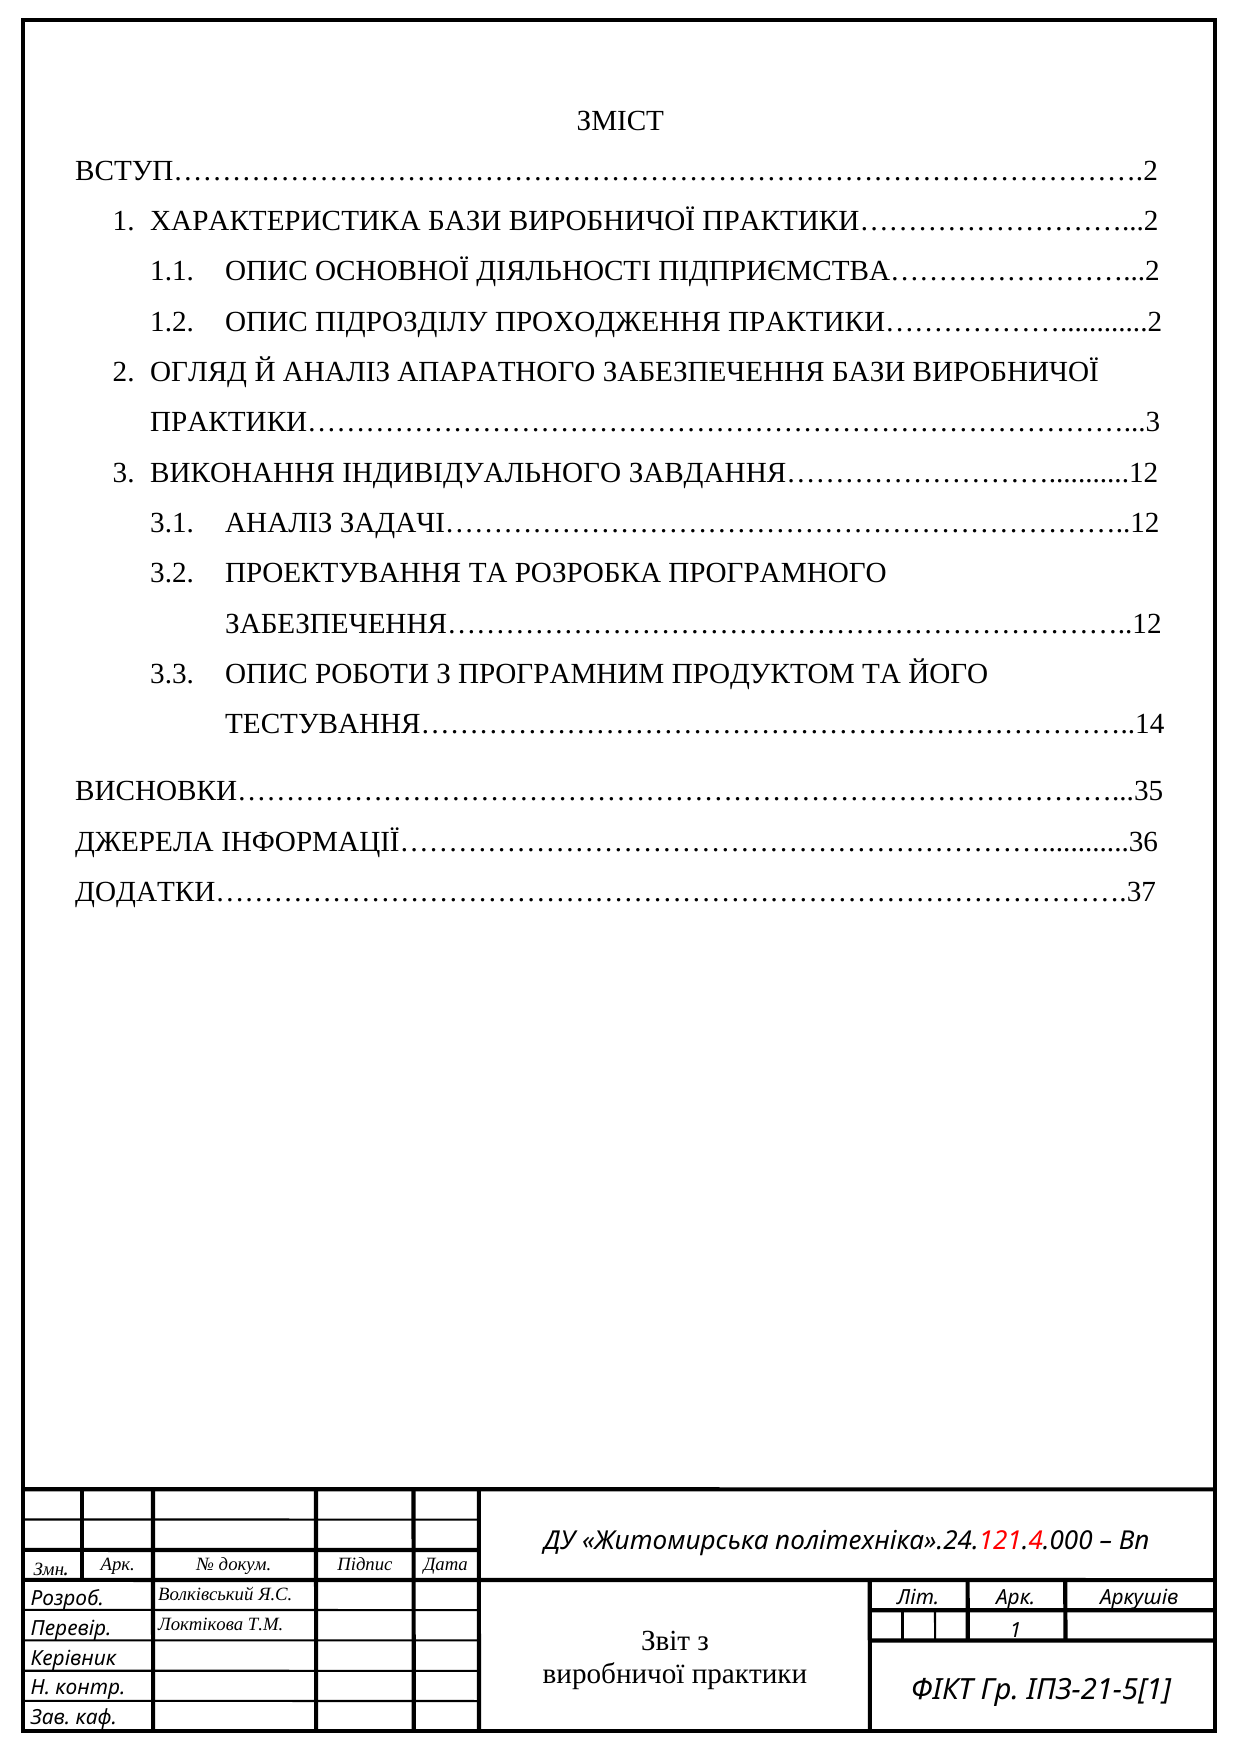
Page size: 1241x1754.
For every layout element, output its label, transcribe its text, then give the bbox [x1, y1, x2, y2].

list ОПИС ОСНОВНОЇ ДІЯЛЬНОСТІ ПІДПРИЄМСТВА……………………...2 [150, 253, 1165, 287]
list ПРОЕКТУВАННЯ ТА РОЗРОБКА ПРОГРАМНОГО ЗАБЕЗПЕЧЕННЯ……………………………………………………………..12 [150, 555, 1165, 639]
text ВСТУП……………………………………………………………………………………….2 [75, 153, 1165, 186]
list ОПИС РОБОТИ З ПРОГРАМНИМ ПРОДУКТОМ ТА ЙОГО ТЕСТУВАННЯ………………………………………………………………..14 [150, 656, 1165, 740]
list ОГЛЯД Й АНАЛІЗ АПАРАТНОГО ЗАБЕЗПЕЧЕННЯ БАЗИ ВИРОБНИЧОЇ ПРАКТИКИ…………………………………………………………………………...3 [112, 354, 1165, 438]
list ОПИС ПІДРОЗДІЛУ ПРОХОДЖЕННЯ ПРАКТИКИ………………............2 [150, 304, 1165, 337]
list ВИКОНАННЯ ІНДИВІДУАЛЬНОГО ЗАВДАННЯ………………………...........12 [112, 455, 1165, 488]
list ХАРАКТЕРИСТИКА БАЗИ ВИРОБНИЧОЇ ПРАКТИКИ………………………...2 [112, 203, 1165, 237]
text ДЖЕРЕЛА ІНФОРМАЦІЇ…………………………………………………………............36 [75, 824, 1165, 857]
text ЗМІСТ [75, 103, 1165, 136]
text ВИСНОВКИ………………………………………………………………………………...35 [75, 773, 1165, 807]
text ДОДАТКИ………………………………………………………………………………….37 [75, 874, 1165, 907]
list АНАЛІЗ ЗАДАЧІ……………………………………………………………..12 [150, 505, 1165, 539]
